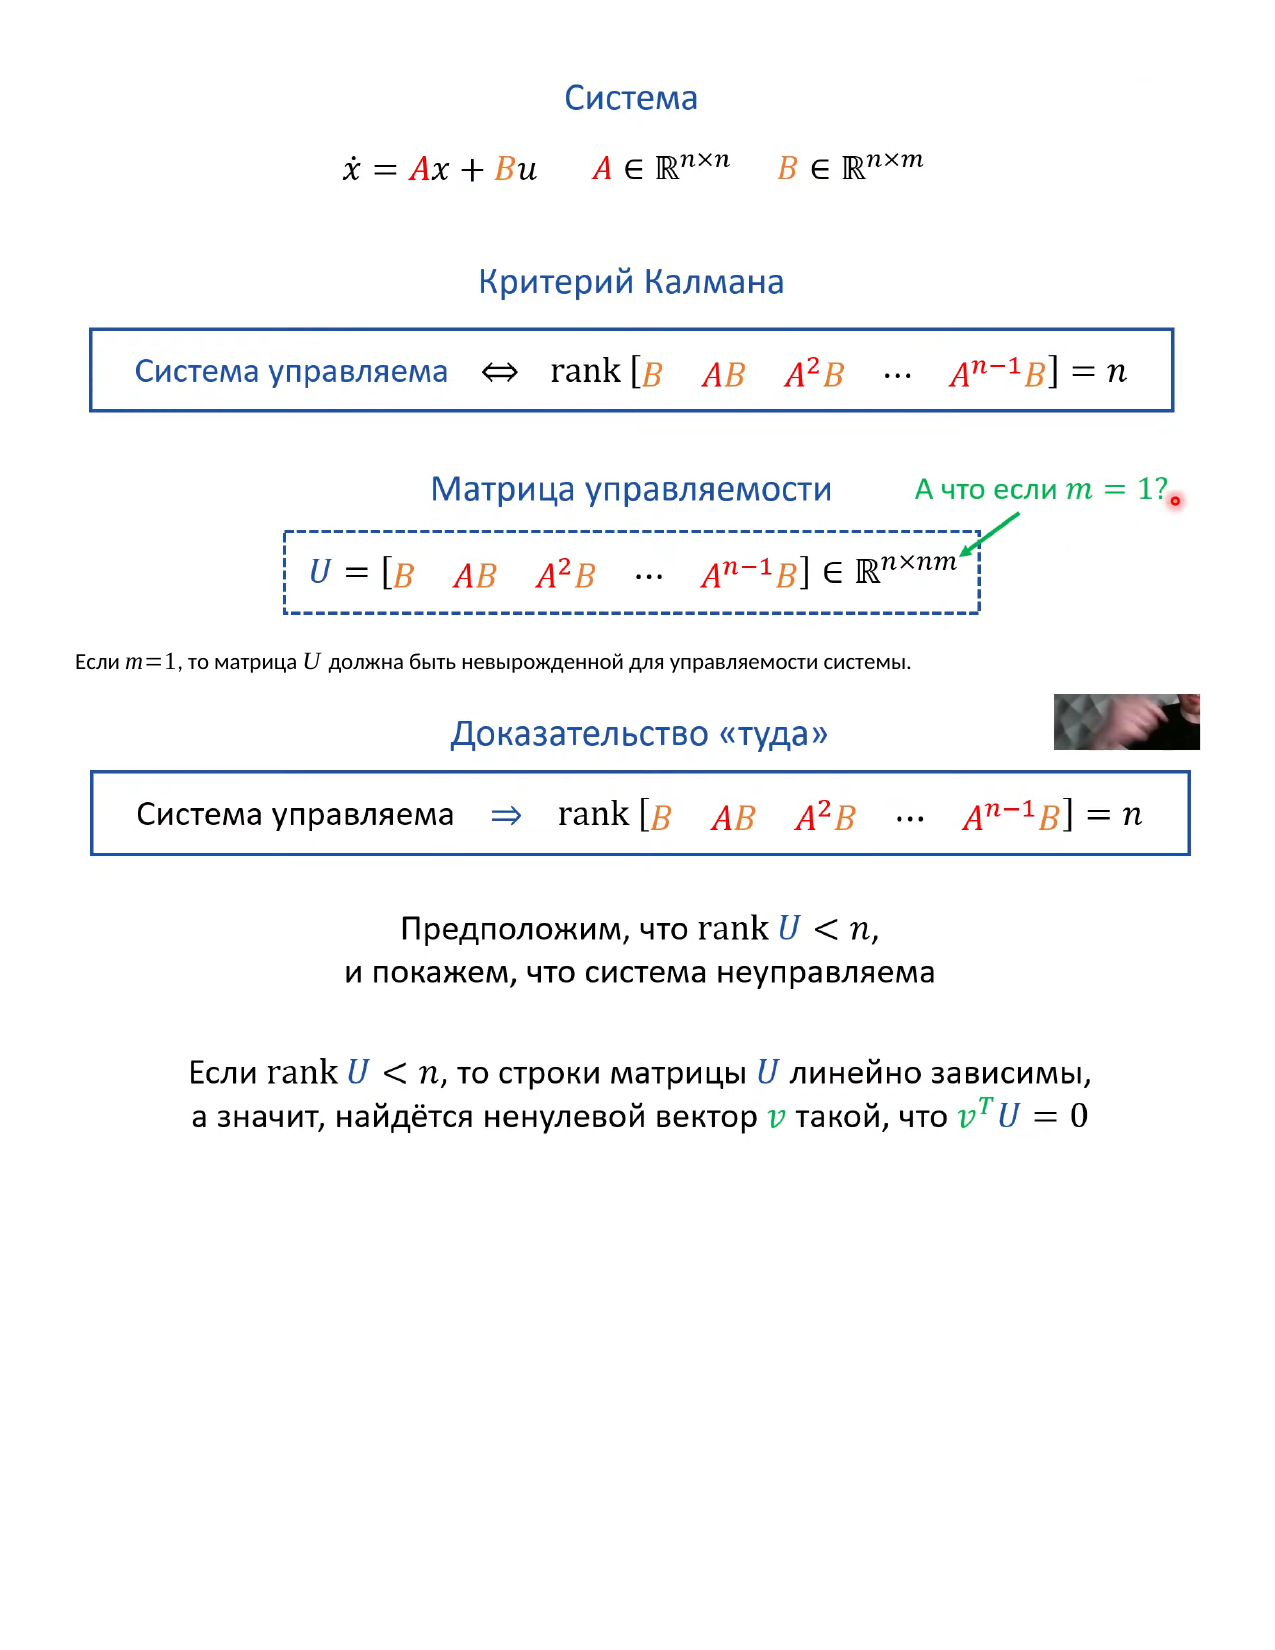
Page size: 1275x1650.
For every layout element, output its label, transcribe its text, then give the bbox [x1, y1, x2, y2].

text Если , то матрица должна быть невырожденной для управляемости системы. [75, 647, 1200, 675]
picture [75, 694, 1200, 1174]
picture [75, 75, 1200, 629]
